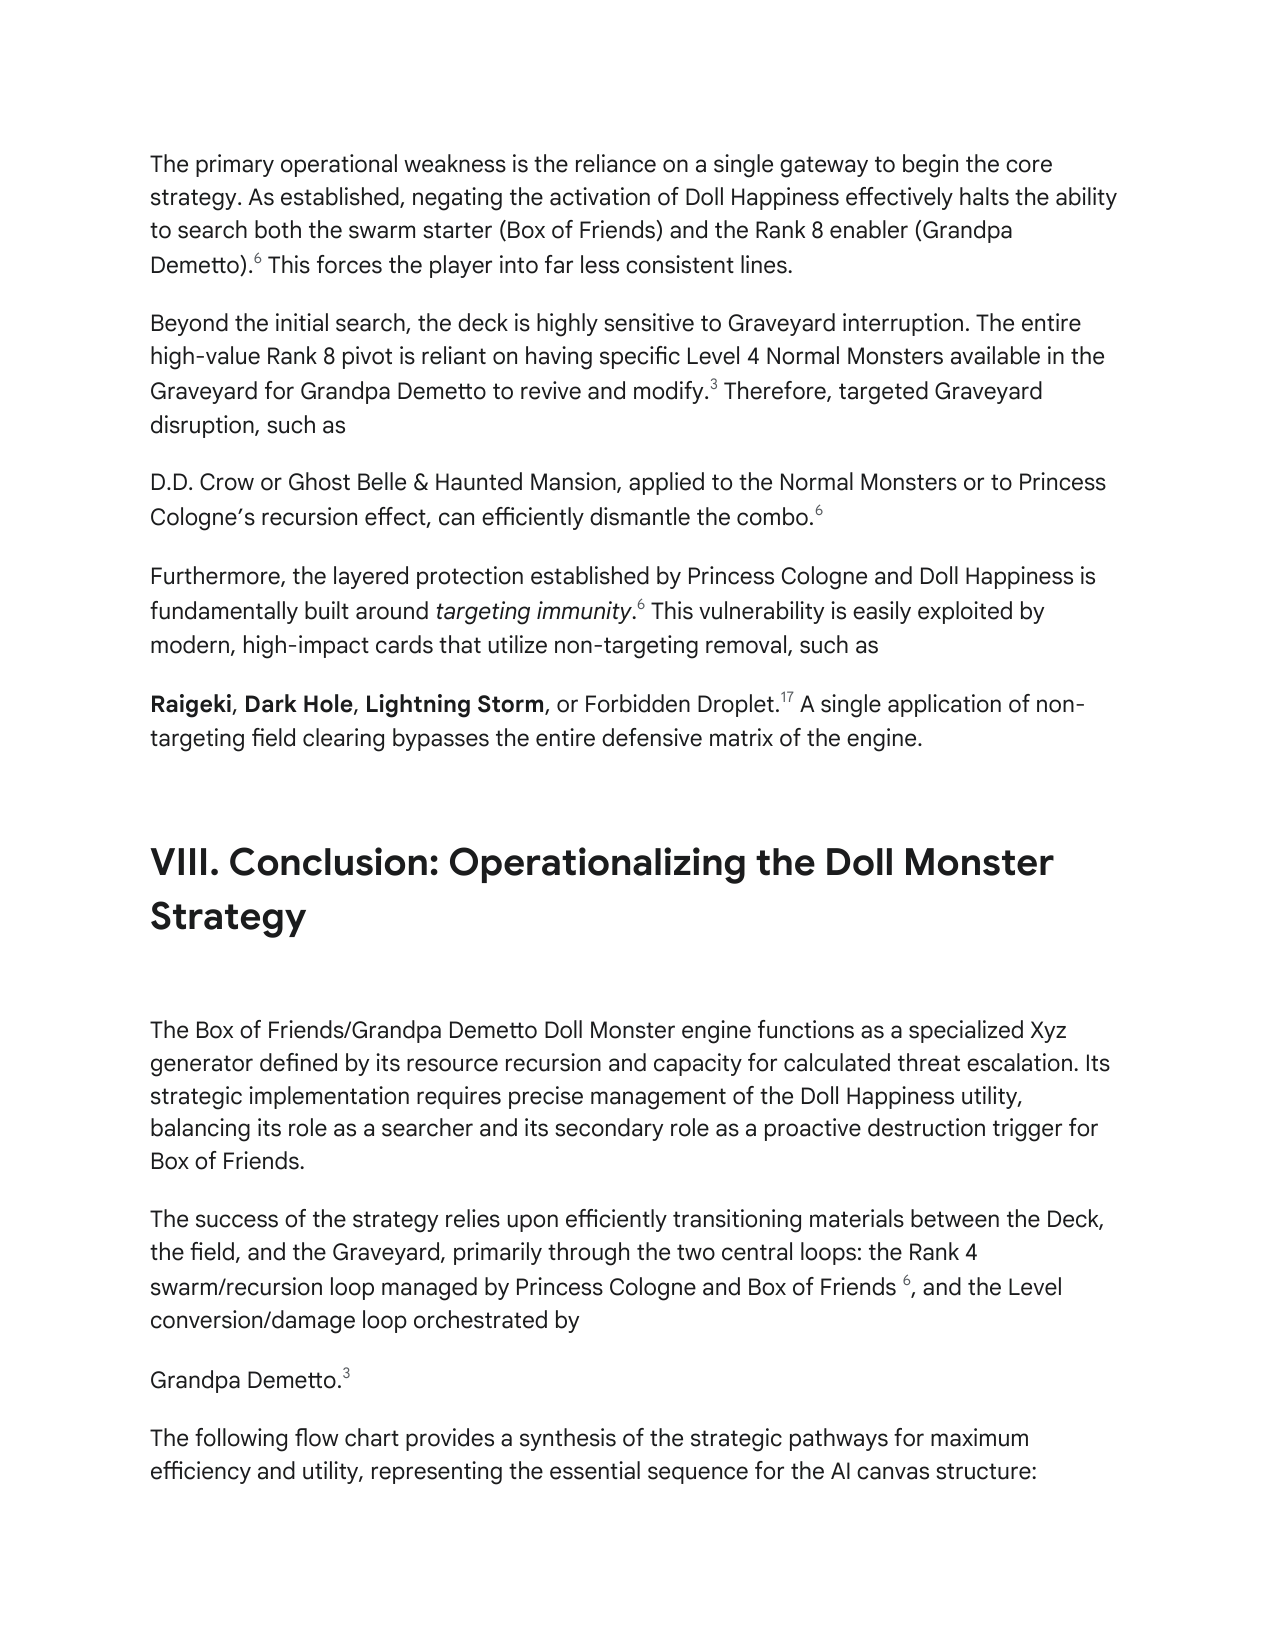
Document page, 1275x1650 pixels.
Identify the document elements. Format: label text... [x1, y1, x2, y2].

text Beyond the initial search, the deck is highly sensitive to Graveyard interruption. The entire high-value Rank 8 pivot is reliant on having specific Level 4 Normal Monsters available in the Graveyard for Grandpa Demetto to revive and modify.3 Therefore, targeted Graveyard disruption, such as [150, 310, 1125, 439]
text The following flow chart provides a synthesis of the strategic pathways for maximum efficiency and utility, representing the essential sequence for the AI canvas structure: [150, 1425, 1125, 1486]
text Raigeki, Dark Hole, Lightning Storm, or Forbidden Droplet.17 A single application of non-targeting field clearing bypasses the entire defensive matrix of the engine. [150, 688, 1125, 753]
text The primary operational weakness is the reliance on a single gateway to begin the core strategy. As established, negating the activation of Doll Happiness effectively halts the ability to search both the swarm starter (Box of Friends) and the Rank 8 enabler (Grandpa Demetto).6 This forces the player into far less consistent lines. [150, 150, 1125, 280]
text D.D. Crow or Ghost Belle & Haunted Mansion, applied to the Normal Monsters or to Princess Cologne’s recursion effect, can efficiently dismantle the combo.6 [150, 468, 1125, 533]
subtitle VIII. Conclusion: Operationalizing the Doll Monster Strategy [150, 839, 1125, 940]
text The Box of Friends/Grandpa Demetto Doll Monster engine functions as a specialized Xyz generator defined by its resource recursion and capacity for calculated threat escalation. Its strategic implementation requires precise management of the Doll Happiness utility, balancing its role as a searcher and its secondary role as a proactive destruction trigger for Box of Friends. [150, 1017, 1125, 1176]
text The success of the strategy relies upon efficiently transitioning materials between the Deck, the field, and the Graveyard, primarily through the two central loops: the Rank 4 swarm/recursion loop managed by Princess Cologne and Box of Friends 6, and the Level conversion/damage loop orchestrated by [150, 1205, 1125, 1335]
text Grandpa Demetto.3 [150, 1364, 1125, 1395]
text Furthermore, the layered protection established by Princess Cologne and Doll Happiness is fundamentally built around targeting immunity.6 This vulnerability is easily exploited by modern, high-impact cards that utilize non-targeting removal, such as [150, 562, 1125, 659]
